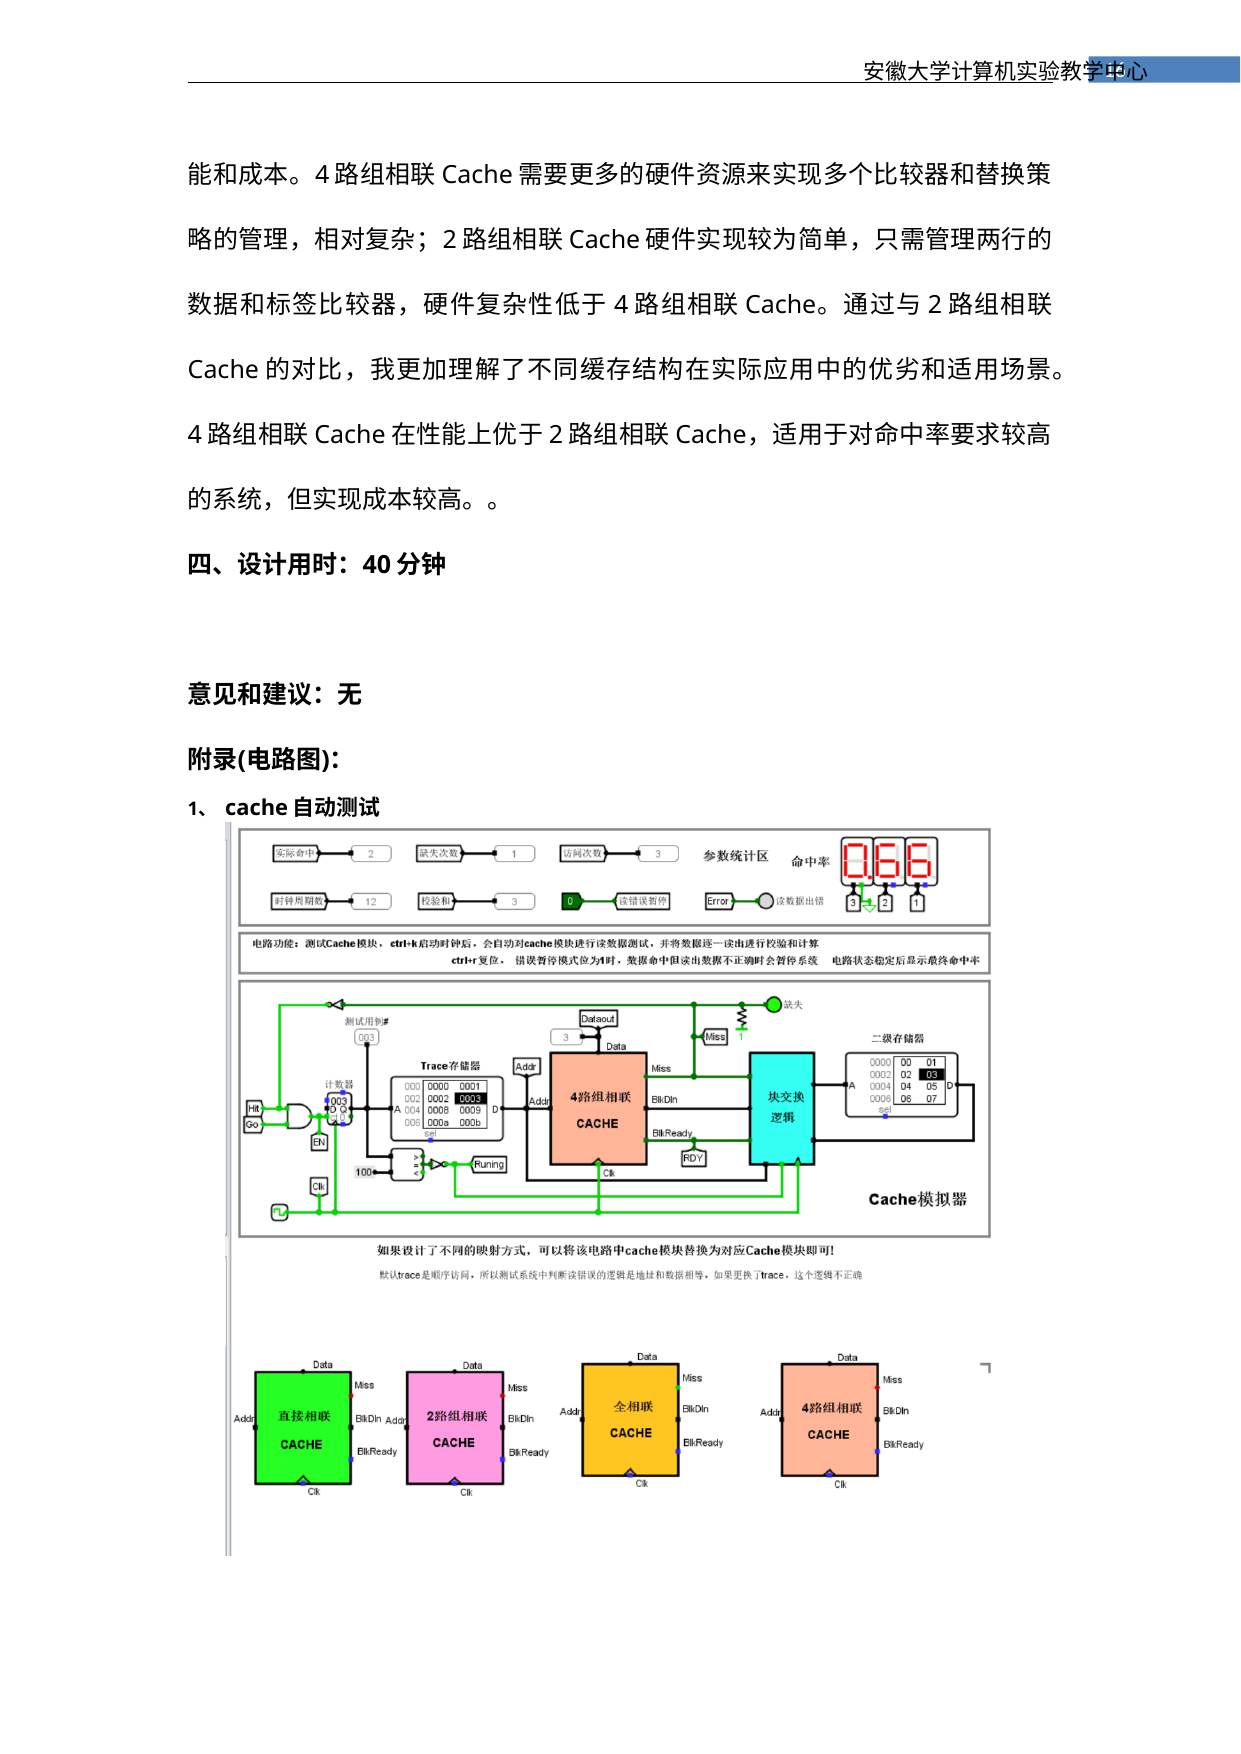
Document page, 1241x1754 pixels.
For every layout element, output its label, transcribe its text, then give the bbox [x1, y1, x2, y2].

text 四、设计用时：40分钟 [187, 530, 1053, 595]
picture [225, 822, 1091, 1556]
text 意见和建议：无 [187, 660, 1053, 725]
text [187, 140, 1053, 530]
text 附录(电路图)： [187, 725, 1053, 790]
